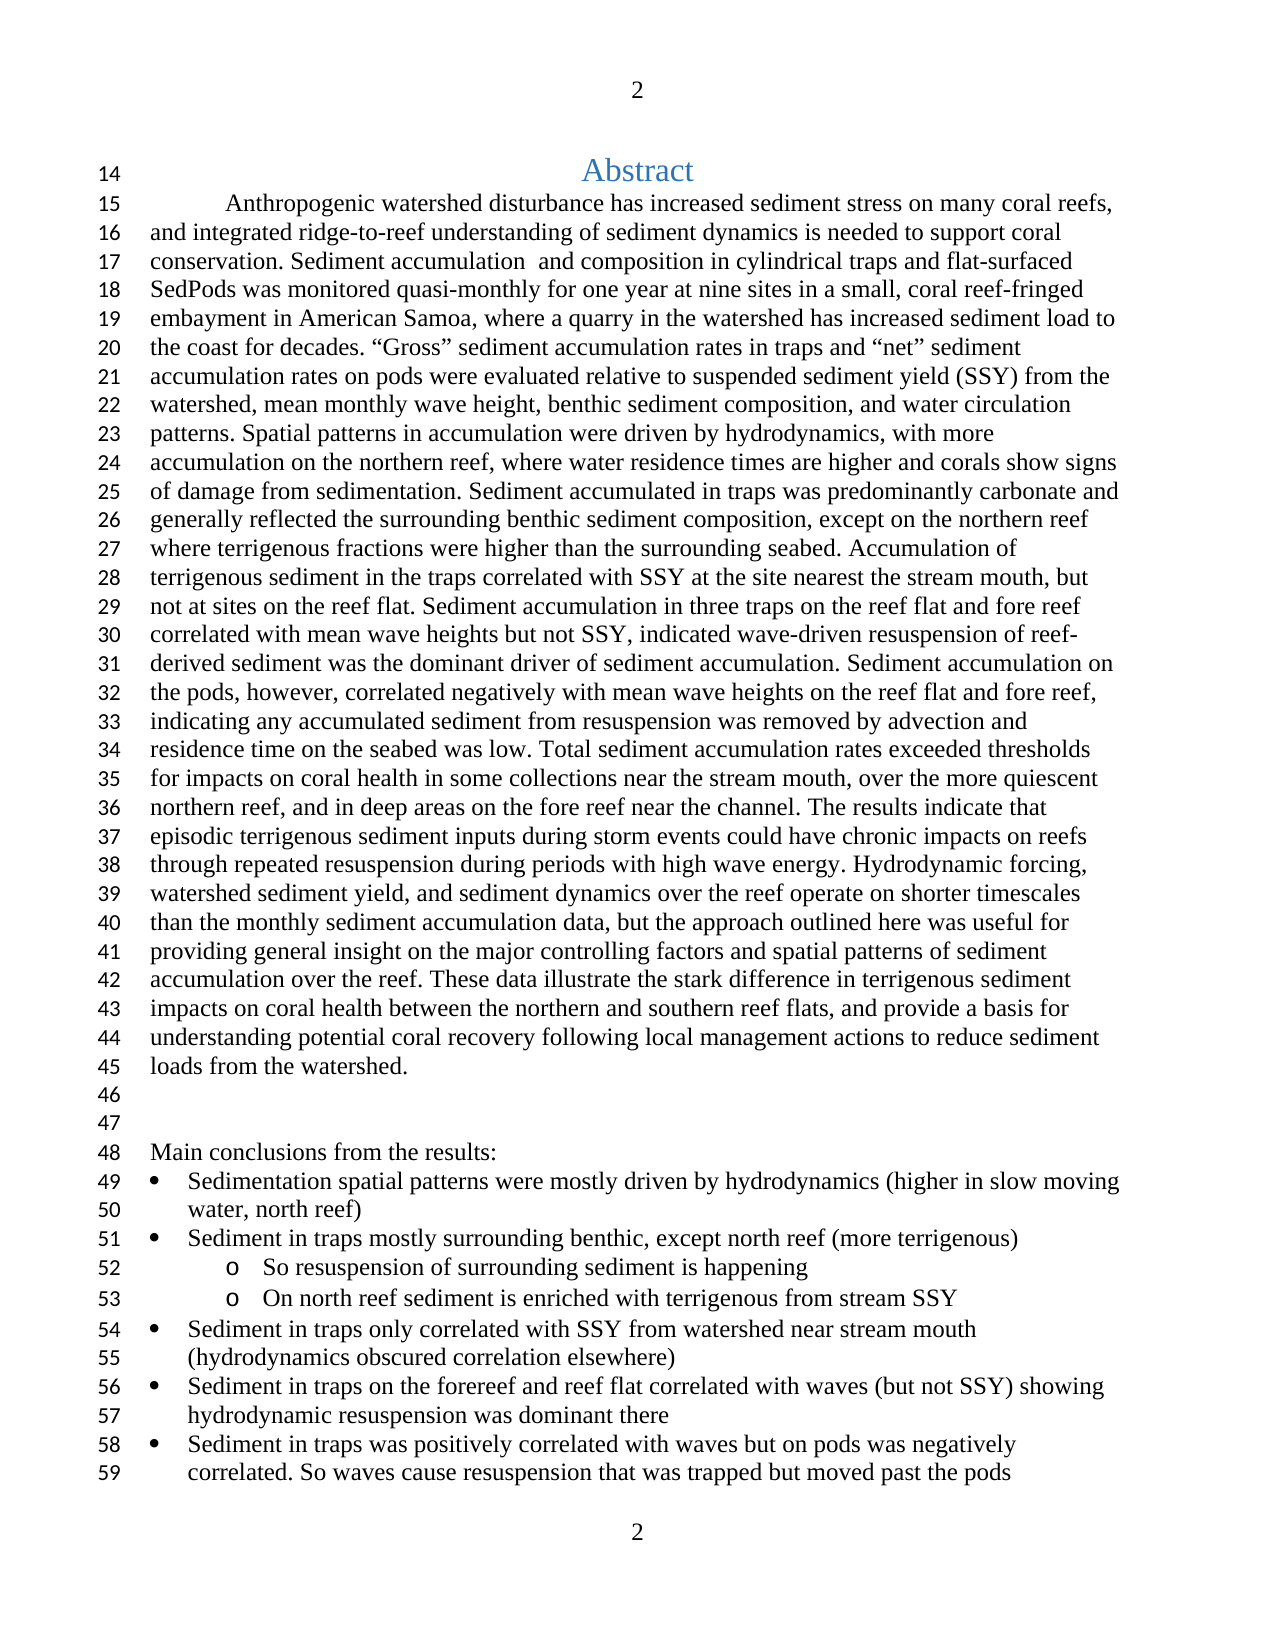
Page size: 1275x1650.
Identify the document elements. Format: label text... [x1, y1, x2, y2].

list On north reef sediment is enriched with terrigenous from stream SSY [225, 1283, 1125, 1314]
list Sediment in traps on the forereef and reef flat correlated with waves (but not SSY) showing hydrodynamic resuspension was dominant there [150, 1371, 1125, 1429]
subtitle Abstract [150, 150, 1125, 188]
list Sediment in traps mostly surrounding benthic, except north reef (more terrigenous) [150, 1223, 1125, 1252]
list So resuspension of surrounding sediment is happening [225, 1252, 1125, 1283]
list Sediment in traps was positively correlated with waves but on pods was negatively correlated. So waves cause resuspension that was trapped but moved past the pods [150, 1429, 1125, 1486]
text Anthropogenic watershed disturbance has increased sediment stress on many coral reefs, and integrated ridge-to-reef understanding of sediment dynamics is needed to support coral conservation. Sediment accumulation and composition in cylindrical traps and flat-surfaced SedPods was monitored quasi-monthly for one year at nine sites in a small, coral reef-fringed embayment in American Samoa, where a quarry in the watershed has increased sediment load to the coast for decades. “Gross” sediment accumulation rates in traps and “net” sediment accumulation rates on pods were evaluated relative to suspended sediment yield (SSY) from the watershed, mean monthly wave height, benthic sediment composition, and water circulation patterns. Spatial patterns in accumulation were driven by hydrodynamics, with more accumulation on the northern reef, where water residence times are higher and corals show signs of damage from sedimentation. Sediment accumulated in traps was predominantly carbonate and generally reflected the surrounding benthic sediment composition, except on the northern reef where terrigenous fractions were higher than the surrounding seabed. Accumulation of terrigenous sediment in the traps correlated with SSY at the site nearest the stream mouth, but not at sites on the reef flat. Sediment accumulation in three traps on the reef flat and fore reef correlated with mean wave heights but not SSY, indicated wave-driven resuspension of reef-derived sediment was the dominant driver of sediment accumulation. Sediment accumulation on the pods, however, correlated negatively with mean wave heights on the reef flat and fore reef, indicating any accumulated sediment from resuspension was removed by advection and residence time on the seabed was low. Total sediment accumulation rates exceeded thresholds for impacts on coral health in some collections near the stream mouth, over the more quiescent northern reef, and in deep areas on the fore reef near the channel. The results indicate that episodic terrigenous sediment inputs during storm events could have chronic impacts on reefs through repeated resuspension during periods with high wave energy. Hydrodynamic forcing, watershed sediment yield, and sediment dynamics over the reef operate on shorter timescales than the monthly sediment accumulation data, but the approach outlined here was useful for providing general insight on the major controlling factors and spatial patterns of sediment accumulation over the reef. These data illustrate the stark difference in terrigenous sediment impacts on coral health between the northern and southern reef flats, and provide a basis for understanding potential coral recovery following local management actions to reduce sediment loads from the watershed. [150, 188, 1125, 1079]
text Main conclusions from the results: [150, 1137, 1125, 1166]
list Sedimentation spatial patterns were mostly driven by hydrodynamics (higher in slow moving water, north reef) [150, 1166, 1125, 1223]
list Sediment in traps only correlated with SSY from watershed near stream mouth (hydrodynamics obscured correlation elsewhere) [150, 1314, 1125, 1371]
